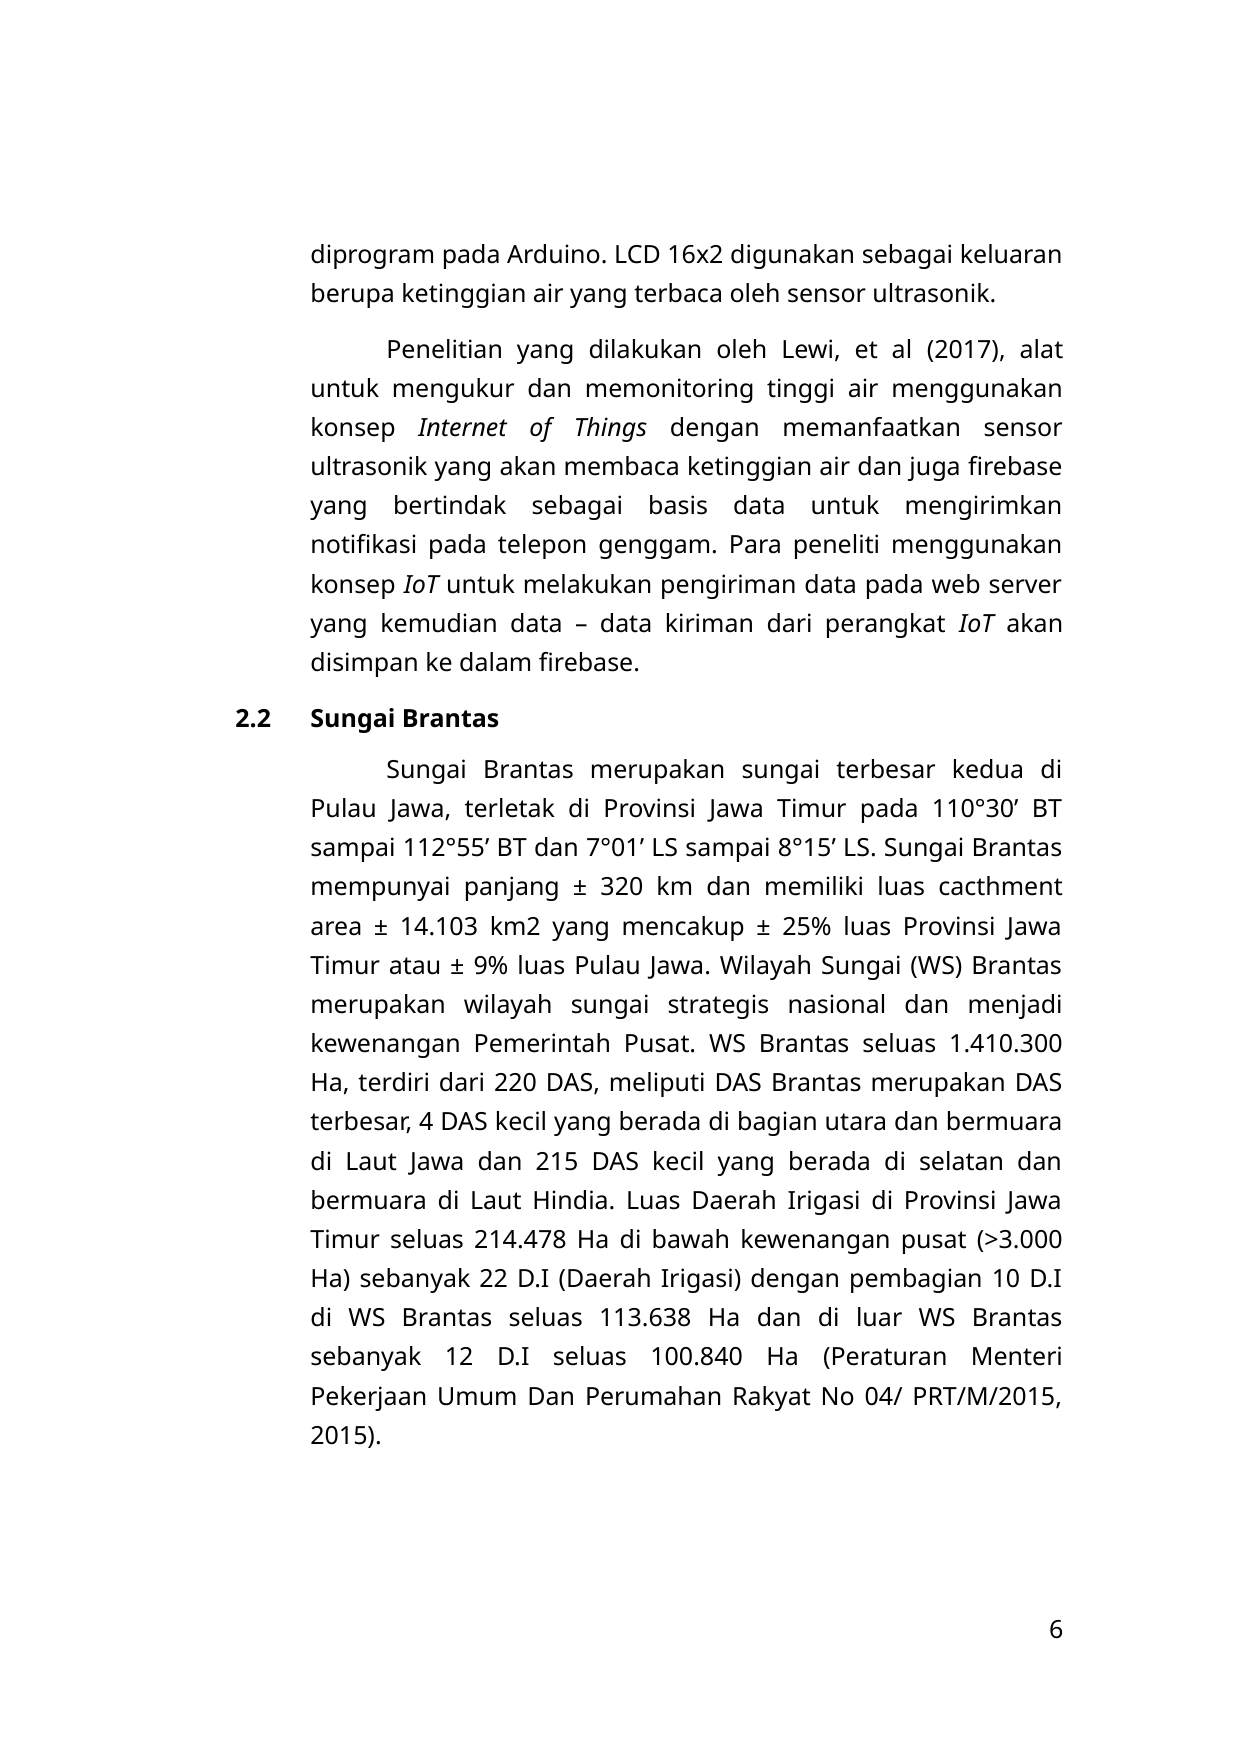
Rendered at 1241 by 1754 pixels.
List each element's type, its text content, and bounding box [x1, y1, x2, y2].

subtitle Sungai Brantas [235, 700, 1063, 734]
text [310, 236, 1063, 309]
text Penelitian yang dilakukan oleh Lewi, et al (2017), alat untuk mengukur dan memonitoring tinggi air menggunakan konsep Internet of Things dengan memanfaatkan sensor ultrasonik yang akan membaca ketinggian air dan juga firebase yang bertindak sebagai basis data untuk mengirimkan notifikasi pada telepon genggam. Para peneliti menggunakan konsep IoT untuk melakukan pengiriman data pada web server yang kemudian data – data kiriman dari perangkat IoT akan disimpan ke dalam firebase. [310, 331, 1063, 679]
text Sungai Brantas merupakan sungai terbesar kedua di Pulau Jawa, terletak di Provinsi Jawa Timur pada 110°30’ BT sampai 112°55’ BT dan 7°01’ LS sampai 8°15’ LS. Sungai Brantas mempunyai panjang ± 320 km dan memiliki luas cacthment area ± 14.103 km2 yang mencakup ± 25% luas Provinsi Jawa Timur atau ± 9% luas Pulau Jawa. Wilayah Sungai (WS) Brantas merupakan wilayah sungai strategis nasional dan menjadi kewenangan Pemerintah Pusat. WS Brantas seluas 1.410.300 Ha, terdiri dari 220 DAS, meliputi DAS Brantas merupakan DAS terbesar, 4 DAS kecil yang berada di bagian utara dan bermuara di Laut Jawa dan 215 DAS kecil yang berada di selatan dan bermuara di Laut Hindia. Luas Daerah Irigasi di Provinsi Jawa Timur seluas 214.478 Ha di bawah kewenangan pusat (>3.000 Ha) sebanyak 22 D.I (Daerah Irigasi) dengan pembagian 10 D.I di WS Brantas seluas 113.638 Ha dan di luar WS Brantas sebanyak 12 D.I seluas 100.840 Ha (Peraturan Menteri Pekerjaan Umum Dan Perumahan Rakyat No 04/ PRT/M/2015, 2015). [310, 751, 1063, 1451]
